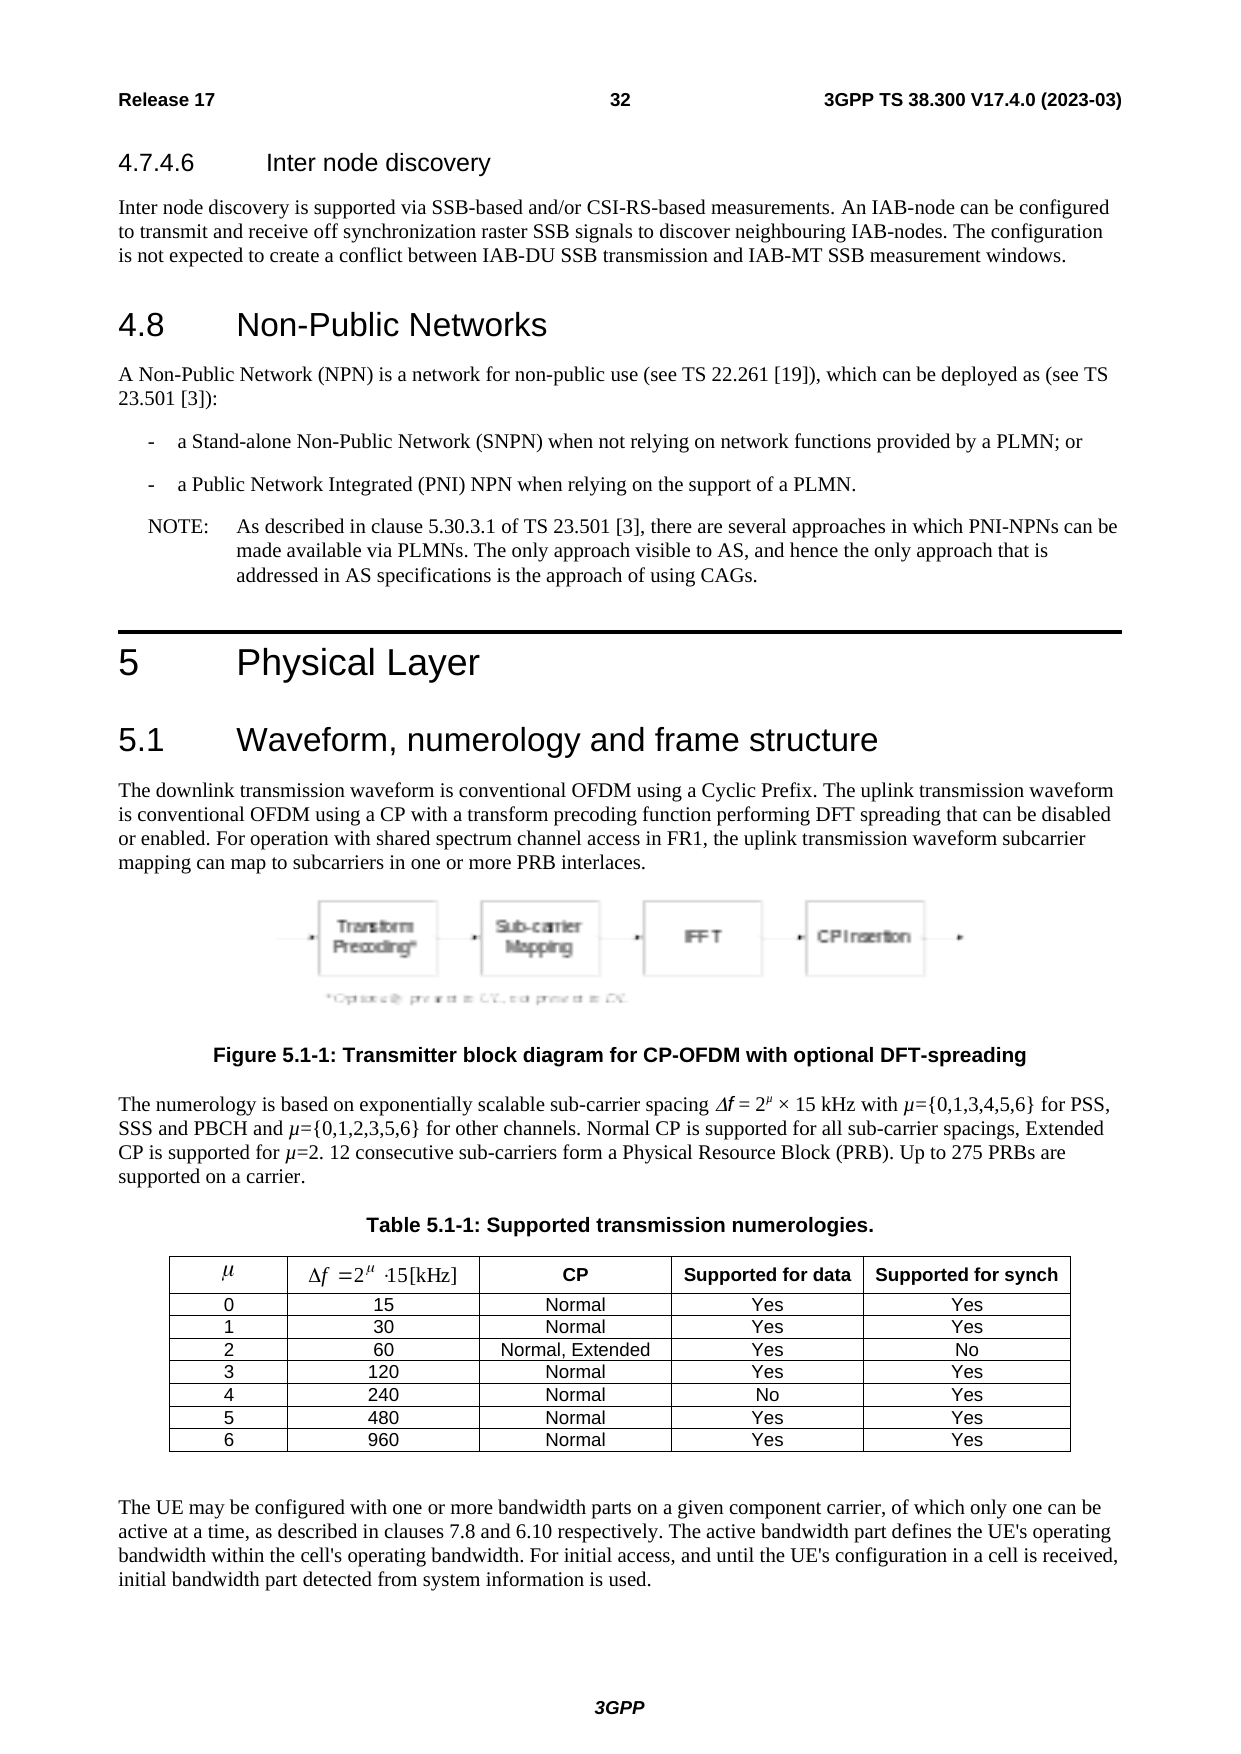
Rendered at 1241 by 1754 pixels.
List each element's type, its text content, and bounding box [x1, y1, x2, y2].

subtitle 4.8 Non-Public Networks [118, 305, 1122, 343]
text The downlink transmission waveform is conventional OFDM using a Cyclic Prefix. The uplink transmission waveform is conventional OFDM using a CP with a transform precoding function performing DFT spreading that can be disabled or enabled. For operation with shared spectrum channel access in FR1, the uplink transmission waveform subcarrier mapping can map to subcarriers in one or more PRB interlaces. [118, 777, 1122, 874]
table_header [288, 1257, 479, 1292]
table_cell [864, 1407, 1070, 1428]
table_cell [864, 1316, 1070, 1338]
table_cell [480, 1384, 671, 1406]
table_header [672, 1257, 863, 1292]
text Table 5.1-1: Supported transmission numerologies. [118, 1213, 1122, 1237]
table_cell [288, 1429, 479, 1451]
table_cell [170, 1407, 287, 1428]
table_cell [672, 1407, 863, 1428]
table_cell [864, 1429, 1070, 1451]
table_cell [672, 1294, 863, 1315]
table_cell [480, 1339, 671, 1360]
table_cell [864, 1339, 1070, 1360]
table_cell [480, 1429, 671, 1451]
subtitle 5.1 Waveform, numerology and frame structure [118, 720, 1122, 759]
subtitle 4.7.4.6 Inter node discovery [118, 147, 1122, 176]
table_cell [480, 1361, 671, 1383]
text Figure 5.1-1: Transmitter block diagram for CP-OFDM with optional DFT-spreading [118, 1042, 1122, 1066]
text The numerology is based on exponentially scalable sub-carrier spacing f = 2µ × 15 kHz with µ={0,1,3,4,5,6} for PSS, SSS and PBCH and µ={0,1,2,3,5,6} for other channels. Normal CP is supported for all sub-carrier spacings, Extended CP is supported for µ=2. 12 consecutive sub-carriers form a Physical Resource Block (PRB). Up to 275 PRBs are supported on a carrier. [118, 1091, 1122, 1188]
text Inter node discovery is supported via SSB-based and/or CSI-RS-based measurements. An IAB-node can be configured to transmit and receive off synchronization raster SSB signals to discover neighbouring IAB-nodes. The configuration is not expected to create a conflict between IAB-DU SSB transmission and IAB-MT SSB measurement windows. [118, 195, 1122, 267]
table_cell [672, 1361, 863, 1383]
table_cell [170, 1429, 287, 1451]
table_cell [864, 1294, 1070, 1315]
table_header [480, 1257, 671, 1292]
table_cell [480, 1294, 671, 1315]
text - a Stand-alone Non-Public Network (SNPN) when not relying on network functions provided by a PLMN; or [148, 429, 1122, 453]
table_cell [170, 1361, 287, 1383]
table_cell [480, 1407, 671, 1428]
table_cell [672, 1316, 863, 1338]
subtitle 5 Physical Layer [118, 634, 1122, 683]
text - a Public Network Integrated (PNI) NPN when relying on the support of a PLMN. [148, 472, 1122, 496]
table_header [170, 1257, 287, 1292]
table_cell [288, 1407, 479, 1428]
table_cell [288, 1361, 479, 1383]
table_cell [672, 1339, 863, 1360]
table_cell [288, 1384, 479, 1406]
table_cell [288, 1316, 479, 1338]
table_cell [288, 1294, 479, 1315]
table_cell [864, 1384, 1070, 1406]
text NOTE: As described in clause 5.30.3.1 of TS 23.501 [3], there are several approaches in which PNI-NPNs can be made available via PLMNs. The only approach visible to AS, and hence the only approach that is addressed in AS specifications is the approach of using CAGs. [148, 514, 1122, 587]
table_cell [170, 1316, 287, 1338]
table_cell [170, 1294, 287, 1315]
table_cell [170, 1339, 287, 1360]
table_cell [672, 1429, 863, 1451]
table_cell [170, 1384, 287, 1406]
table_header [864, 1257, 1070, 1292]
text A Non-Public Network (NPN) is a network for non-public use (see TS 22.261 [19]), which can be deployed as (see TS 23.501 [3]): [118, 362, 1122, 410]
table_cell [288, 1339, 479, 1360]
text The UE may be configured with one or more bandwidth parts on a given component carrier, of which only one can be active at a time, as described in clauses 7.8 and 6.10 respectively. The active bandwidth part defines the UE's operating bandwidth within the cell's operating bandwidth. For initial access, and until the UE's configuration in a cell is received, initial bandwidth part detected from system information is used. [118, 1494, 1122, 1591]
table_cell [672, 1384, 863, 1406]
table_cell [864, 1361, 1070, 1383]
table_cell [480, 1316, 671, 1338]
